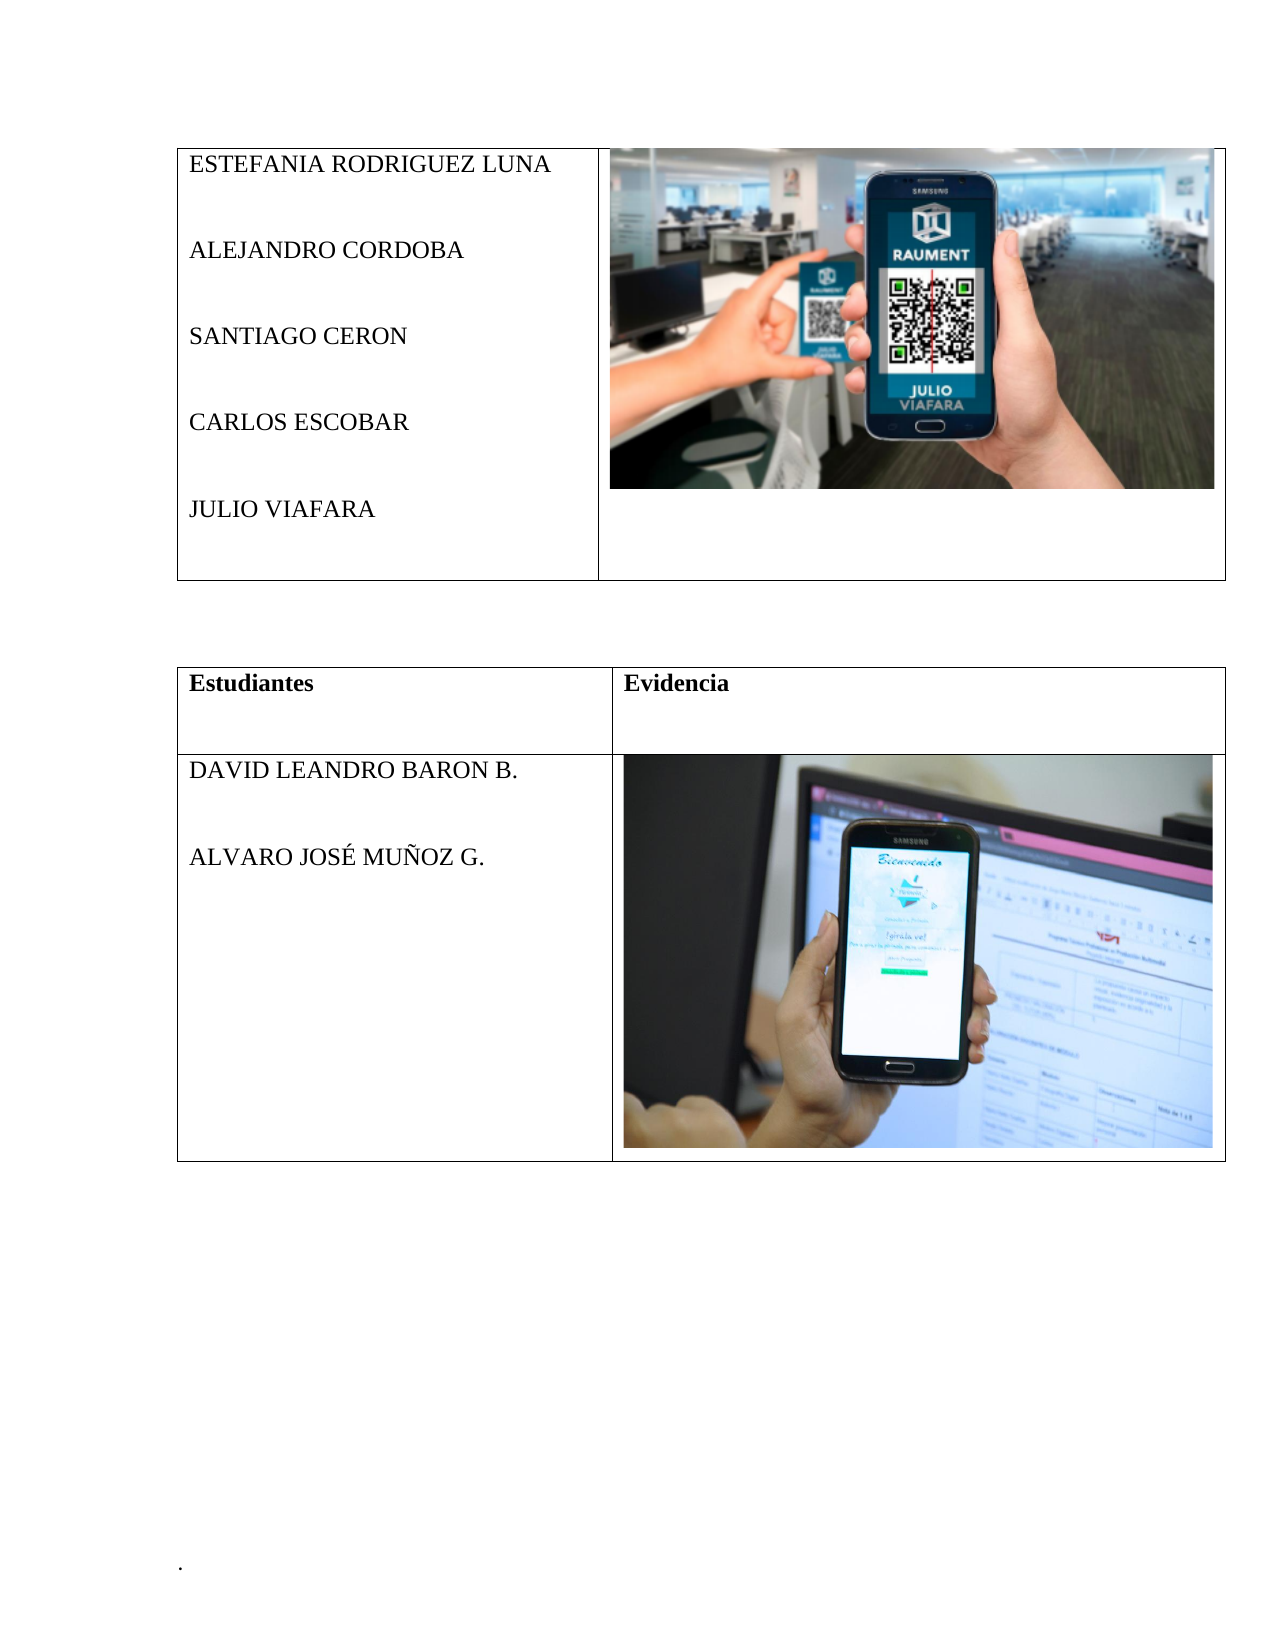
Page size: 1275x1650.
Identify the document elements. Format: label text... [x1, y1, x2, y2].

table_cell [599, 149, 1225, 580]
table_header Evidencia [613, 668, 1225, 754]
table_cell [613, 755, 1225, 1161]
picture [609, 148, 1215, 489]
table_header Estudiantes [178, 668, 612, 754]
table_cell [178, 755, 612, 1161]
table_cell ESTEFANIA RODRIGUEZ LUNA ALEJANDRO CORDOBA SANTIAGO CERON CARLOS ESCOBAR JULIO VIAFARA [178, 149, 598, 580]
picture [623, 755, 1213, 1148]
